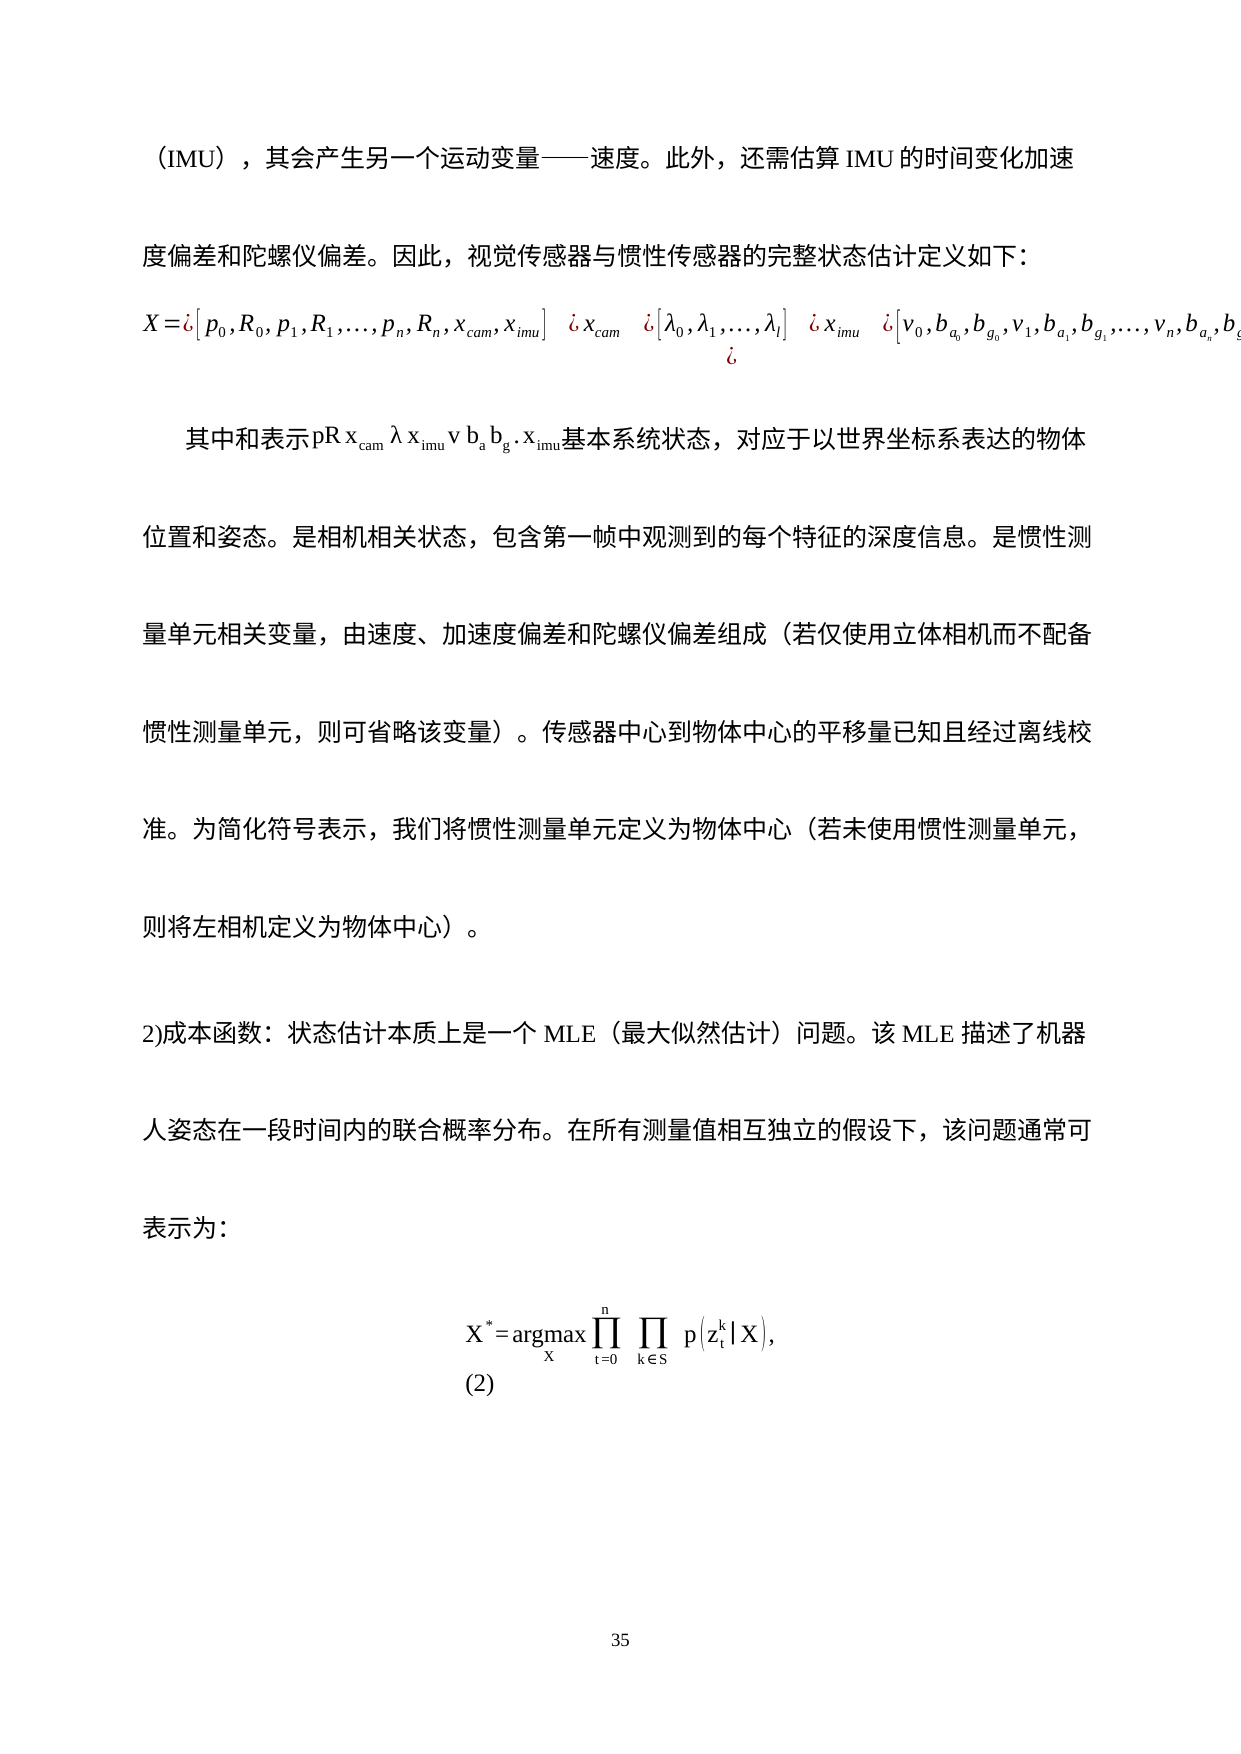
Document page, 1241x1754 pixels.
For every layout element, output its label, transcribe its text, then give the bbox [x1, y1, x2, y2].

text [142, 124, 1098, 287]
text 其中和表示基本系统状态，对应于以世界坐标系表达的物体位置和姿态。是相机相关状态，包含第一帧中观测到的每个特征的深度信息。是惯性测量单元相关变量，由速度、加速度偏差和陀螺仪偏差组成（若仅使用立体相机而不配备惯性测量单元，则可省略该变量）。传感器中心到物体中心的平移量已知且经过离线校准。为简化符号表示，我们将惯性测量单元定义为物体中心（若未使用惯性测量单元，则将左相机定义为物体中心）。 [142, 405, 1098, 958]
text 2)成本函数：状态估计本质上是一个 MLE（最大似然估计）问题。该 MLE 描述了机器人姿态在一段时间内的联合概率分布。在所有测量值相互独立的假设下，该问题通常可表示为： [142, 999, 1098, 1259]
